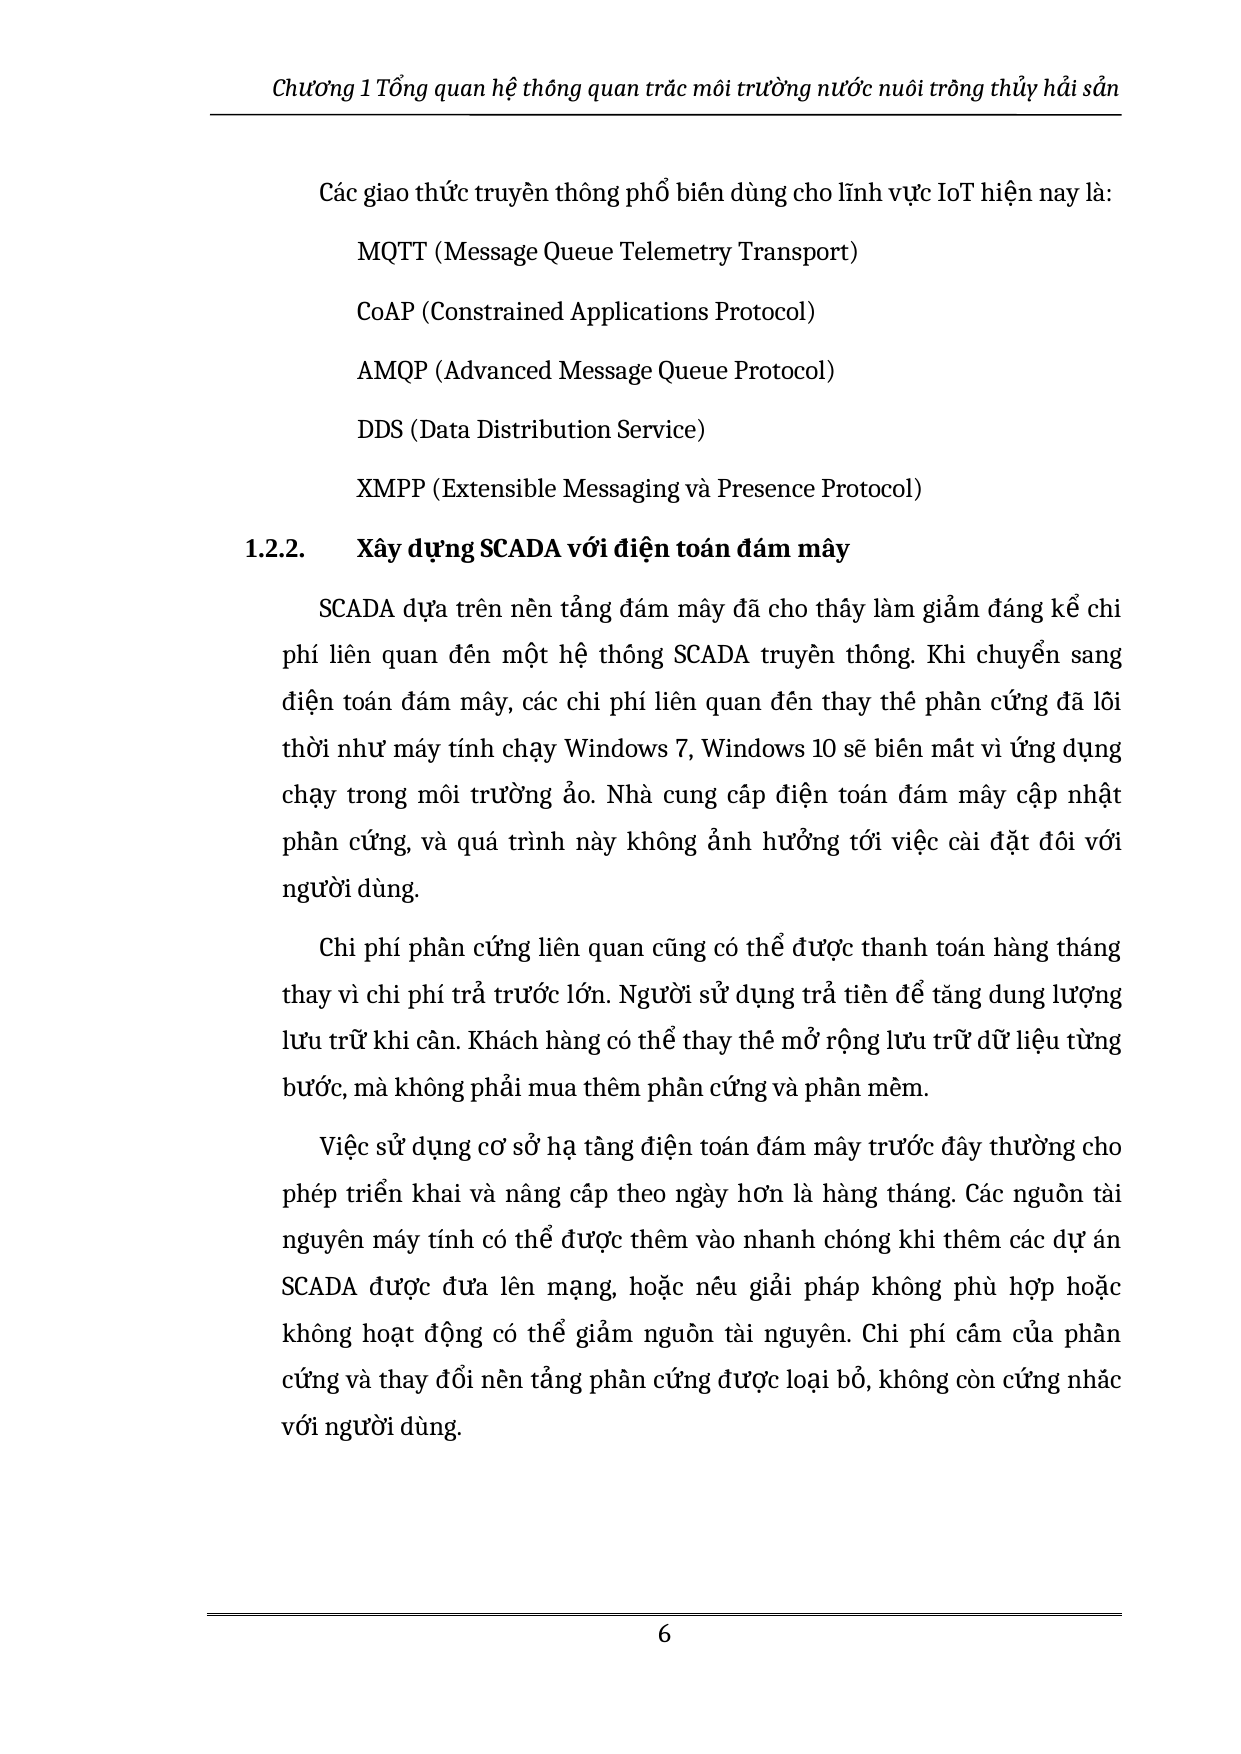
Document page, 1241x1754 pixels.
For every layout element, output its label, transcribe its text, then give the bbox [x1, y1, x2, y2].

subtitle Xây dựng SCADA với điện toán đám mây [244, 532, 1122, 564]
text Việc sử dụng cơ sở hạ tầng điện toán đám mây trước đây thường cho phép triển khai và nâng cấp theo ngày hơn là hàng tháng. Các nguồn tài nguyên máy tính có thể được thêm vào nhanh chóng khi thêm các dự án SCADA được đưa lên mạng, hoặc nếu giải pháp không phù hợp hoặc không hoạt động có thể giảm nguồn tài nguyên. Chi phí cấm của phần cứng và thay đổi nền tảng phần cứng được loại bỏ, không còn cứng nhắc với người dùng. [282, 1131, 1122, 1442]
text CoAP (Constrained Applications Protocol) [282, 296, 1122, 327]
text AMQP (Advanced Message Queue Protocol) [282, 355, 1122, 386]
text XMPP (Extensible Messaging và Presence Protocol) [357, 473, 1122, 504]
text SCADA dựa trên nền tảng đám mây đã cho thấy làm giảm đáng kể chi phí liên quan đến một hệ thống SCADA truyền thống. Khi chuyển sang điện toán đám mây, các chi phí liên quan đến thay thế phần cứng đã lỗi thời như máy tính chạy Windows 7, Windows 10 sẽ biến mất vì ứng dụng chạy trong môi trường ảo. Nhà cung cấp điện toán đám mây cập nhật phần cứng, và quá trình này không ảnh hưởng tới việc cài đặt đối với người dùng. [282, 593, 1122, 904]
text MQTT (Message Queue Telemetry Transport) [282, 236, 1122, 267]
text Chi phí phần cứng liên quan cũng có thể được thanh toán hàng tháng thay vì chi phí trả trước lớn. Người sử dụng trả tiền để tăng dung lượng lưu trữ khi cần. Khách hàng có thể thay thế mở rộng lưu trữ dữ liệu từng bước, mà không phải mua thêm phần cứng và phần mềm. [282, 932, 1122, 1103]
text DDS (Data Distribution Service) [357, 414, 1122, 445]
text Các giao thức truyền thông phổ biến dùng cho lĩnh vực IoT hiện nay là: [282, 177, 1122, 208]
